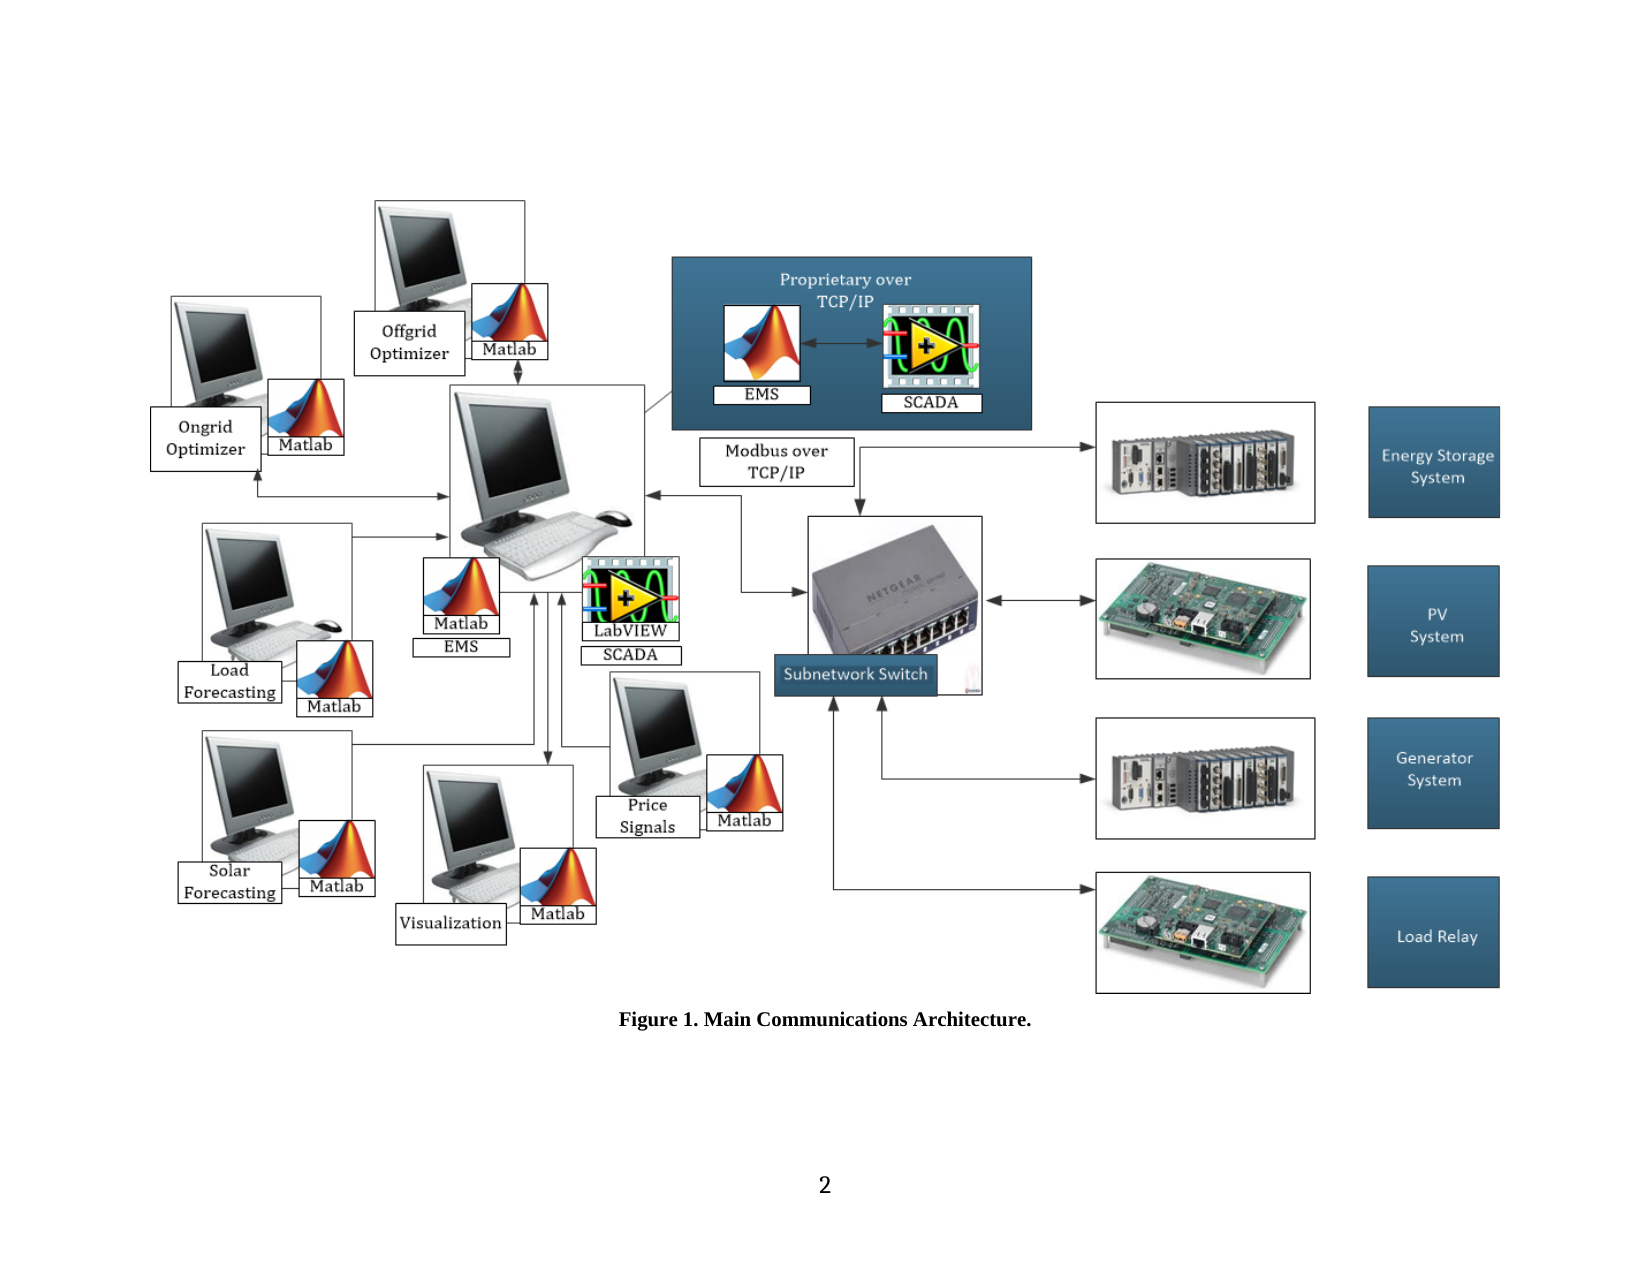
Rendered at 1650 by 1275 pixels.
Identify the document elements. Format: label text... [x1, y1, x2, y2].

picture [150, 200, 1500, 994]
